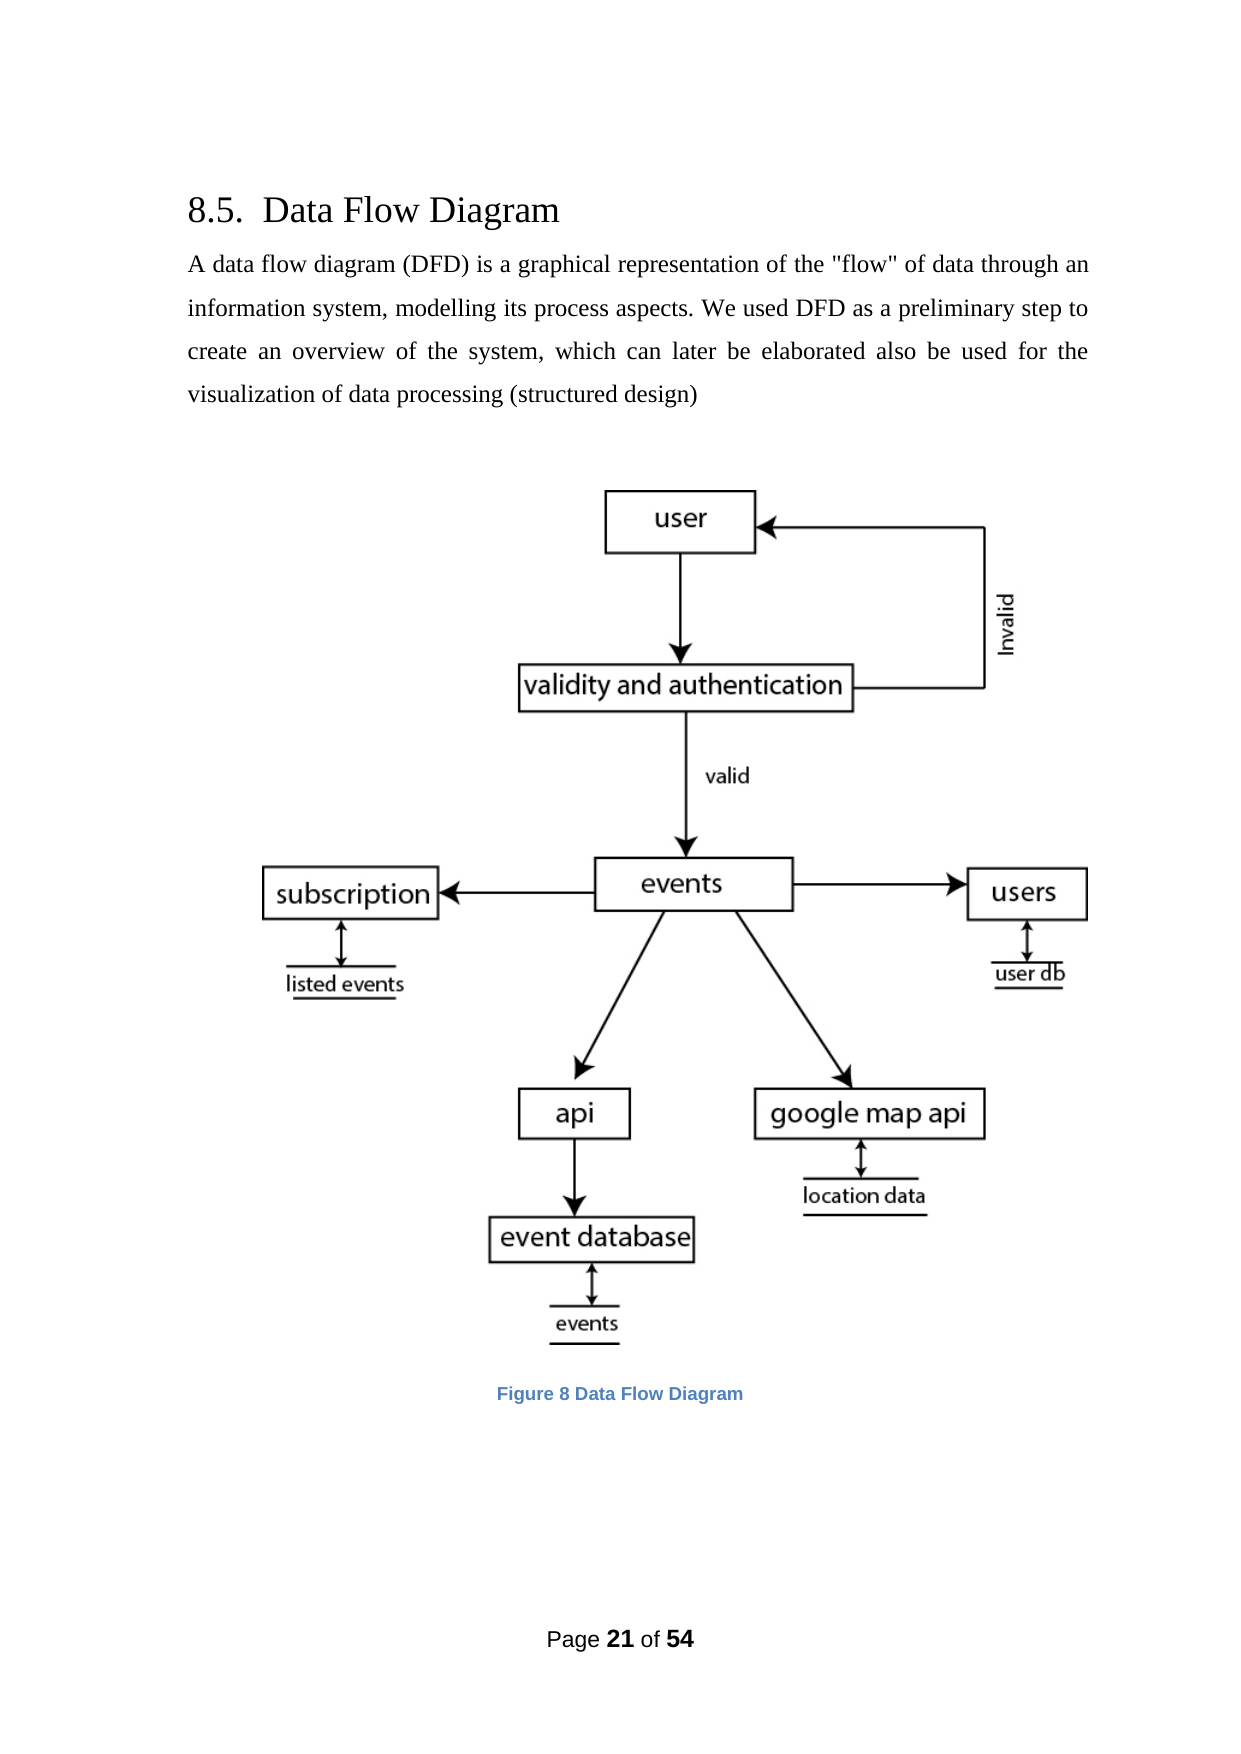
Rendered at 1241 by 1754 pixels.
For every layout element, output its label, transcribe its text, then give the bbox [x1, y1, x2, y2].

subtitle Data Flow Diagram [187, 187, 1090, 231]
picture [262, 490, 1088, 1345]
text A data flow diagram (DFD) is a graphical representation of the "flow" of data through an information system, modelling its process aspects. We used DFD as a preliminary step to create an overview of the system, which can later be elaborated also be used for the visualization of data processing (structured design) [187, 249, 1090, 408]
